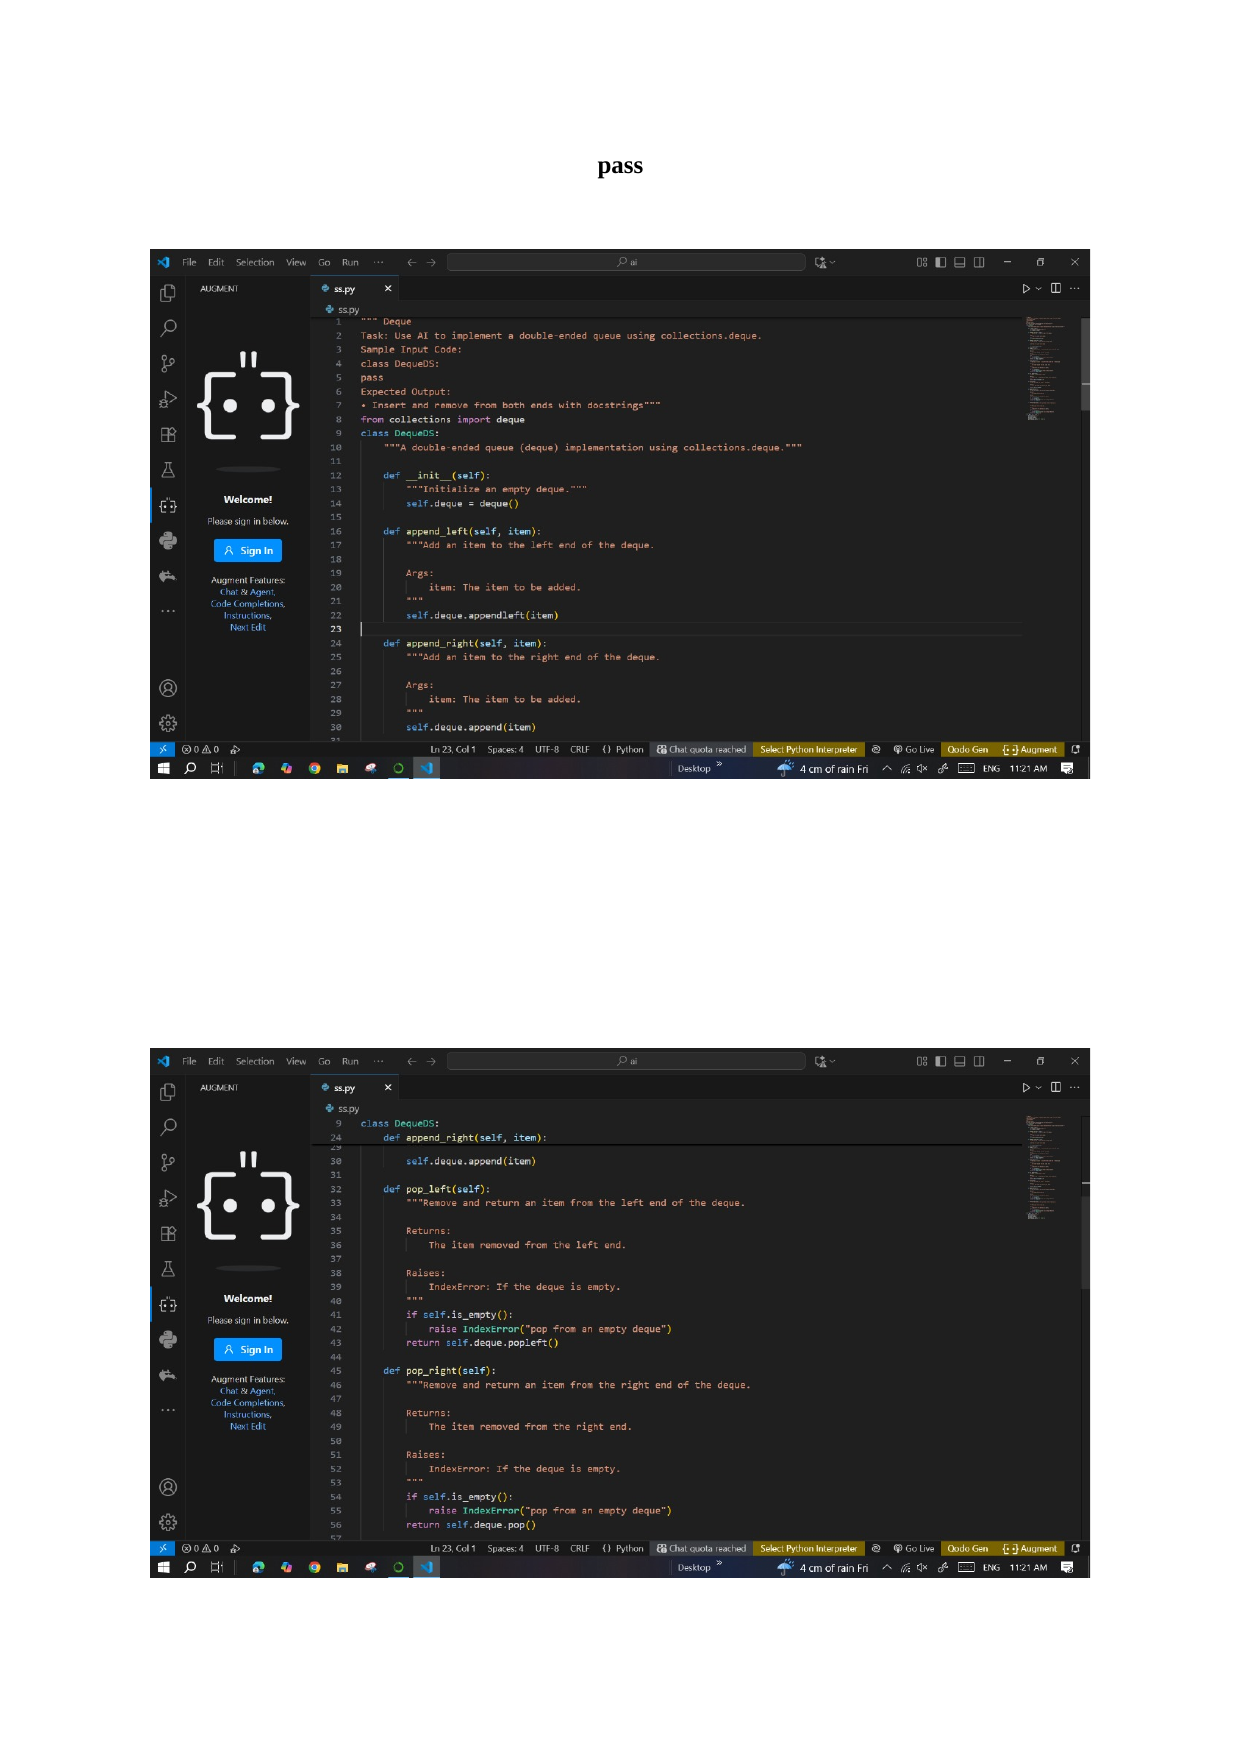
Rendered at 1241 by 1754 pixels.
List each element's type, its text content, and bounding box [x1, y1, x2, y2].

text pass [150, 150, 1090, 179]
picture [150, 249, 1091, 779]
picture [150, 1048, 1091, 1578]
